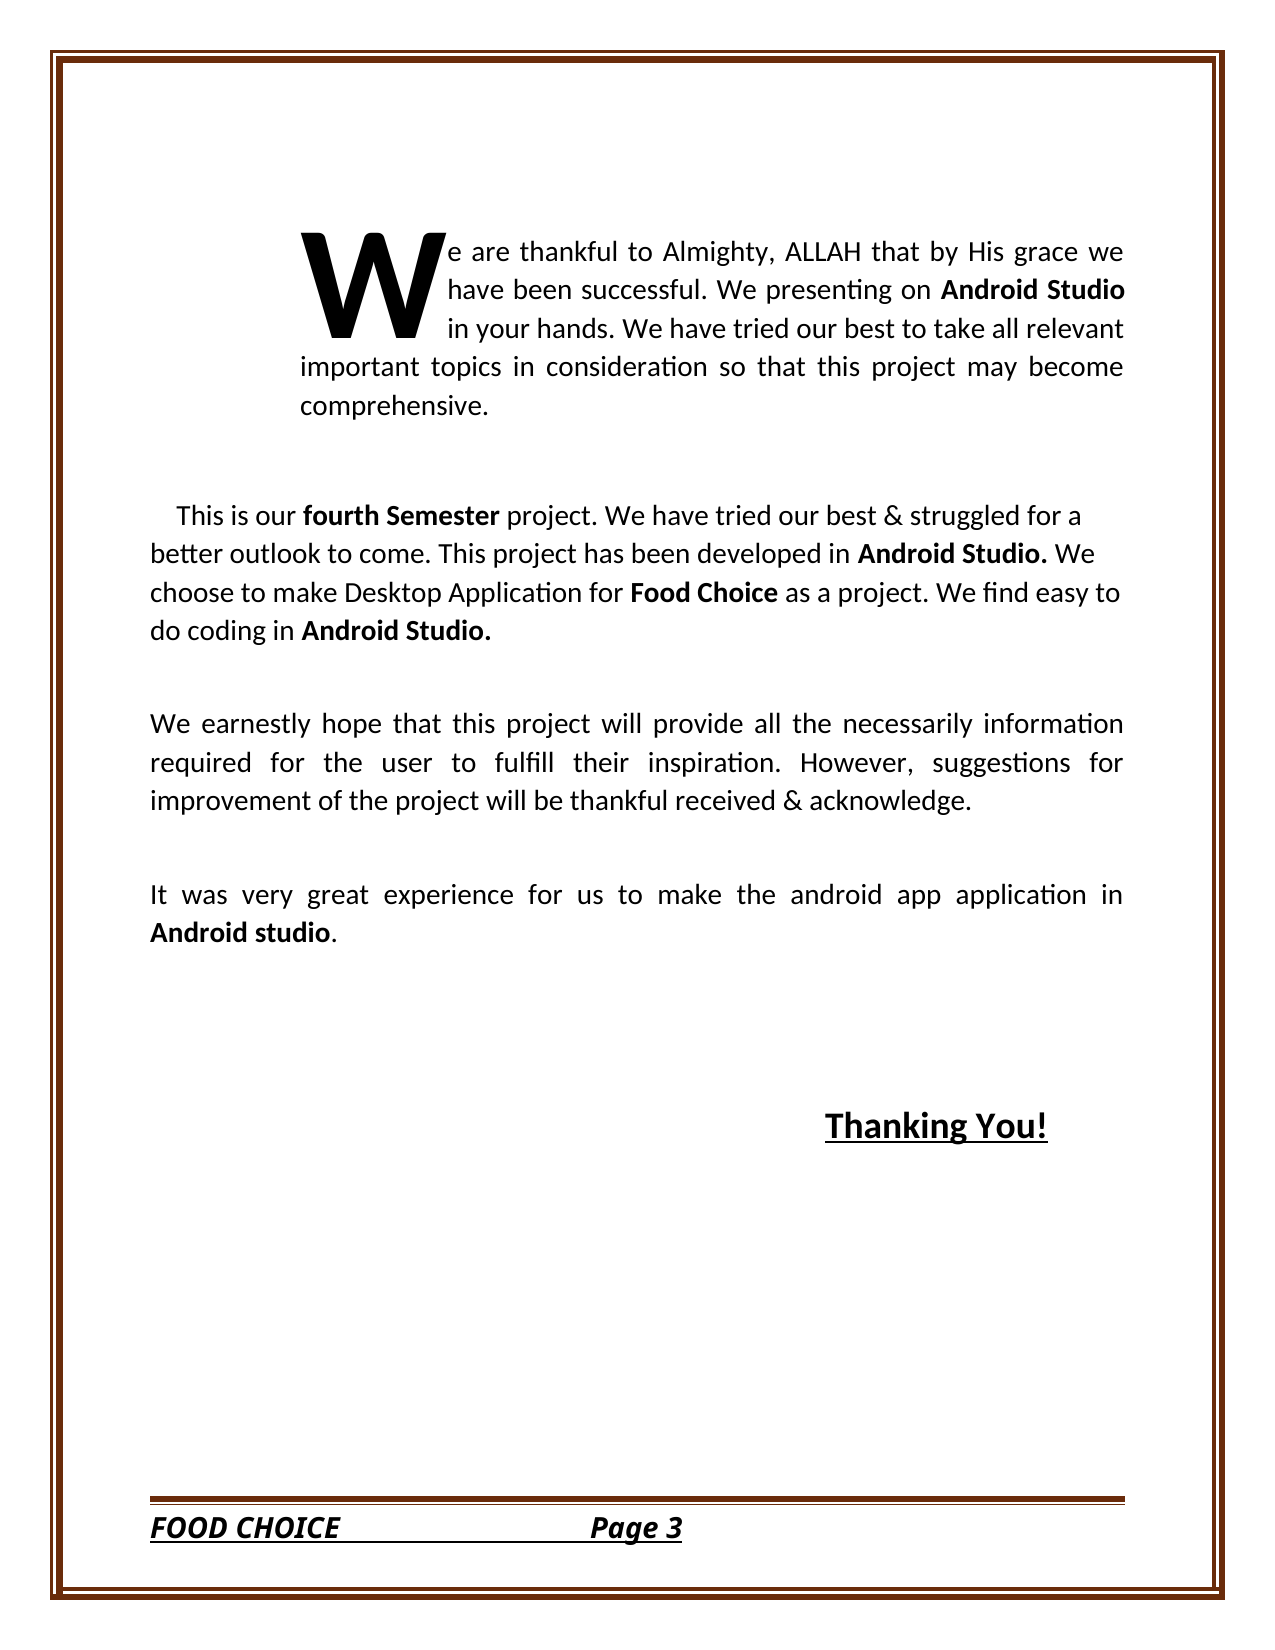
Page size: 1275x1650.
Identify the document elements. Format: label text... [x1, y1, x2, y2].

text e are thankful to Almighty, ALLAH that by His grace we have been successful. We presenting on Android Studio in your hands. We have tried our best to take all relevant important topics in consideration so that this project may become comprehensive. [300, 233, 1125, 422]
text We earnestly hope that this project will provide all the necessarily information required for the user to fulfill their inspiration. However, suggestions for improvement of the project will be thankful received & acknowledge. [150, 667, 1125, 818]
text Thanking You! [825, 1102, 1125, 1148]
text This is our fourth Semester project. We have tried our best & struggled for a better outlook to come. This project has been developed in Android Studio. We choose to make Desktop Application for Food Choice as a project. We find easy to do coding in Android Studio. [150, 497, 1125, 648]
text It was very great experience for us to make the android app application in Android studio. [150, 838, 1125, 950]
